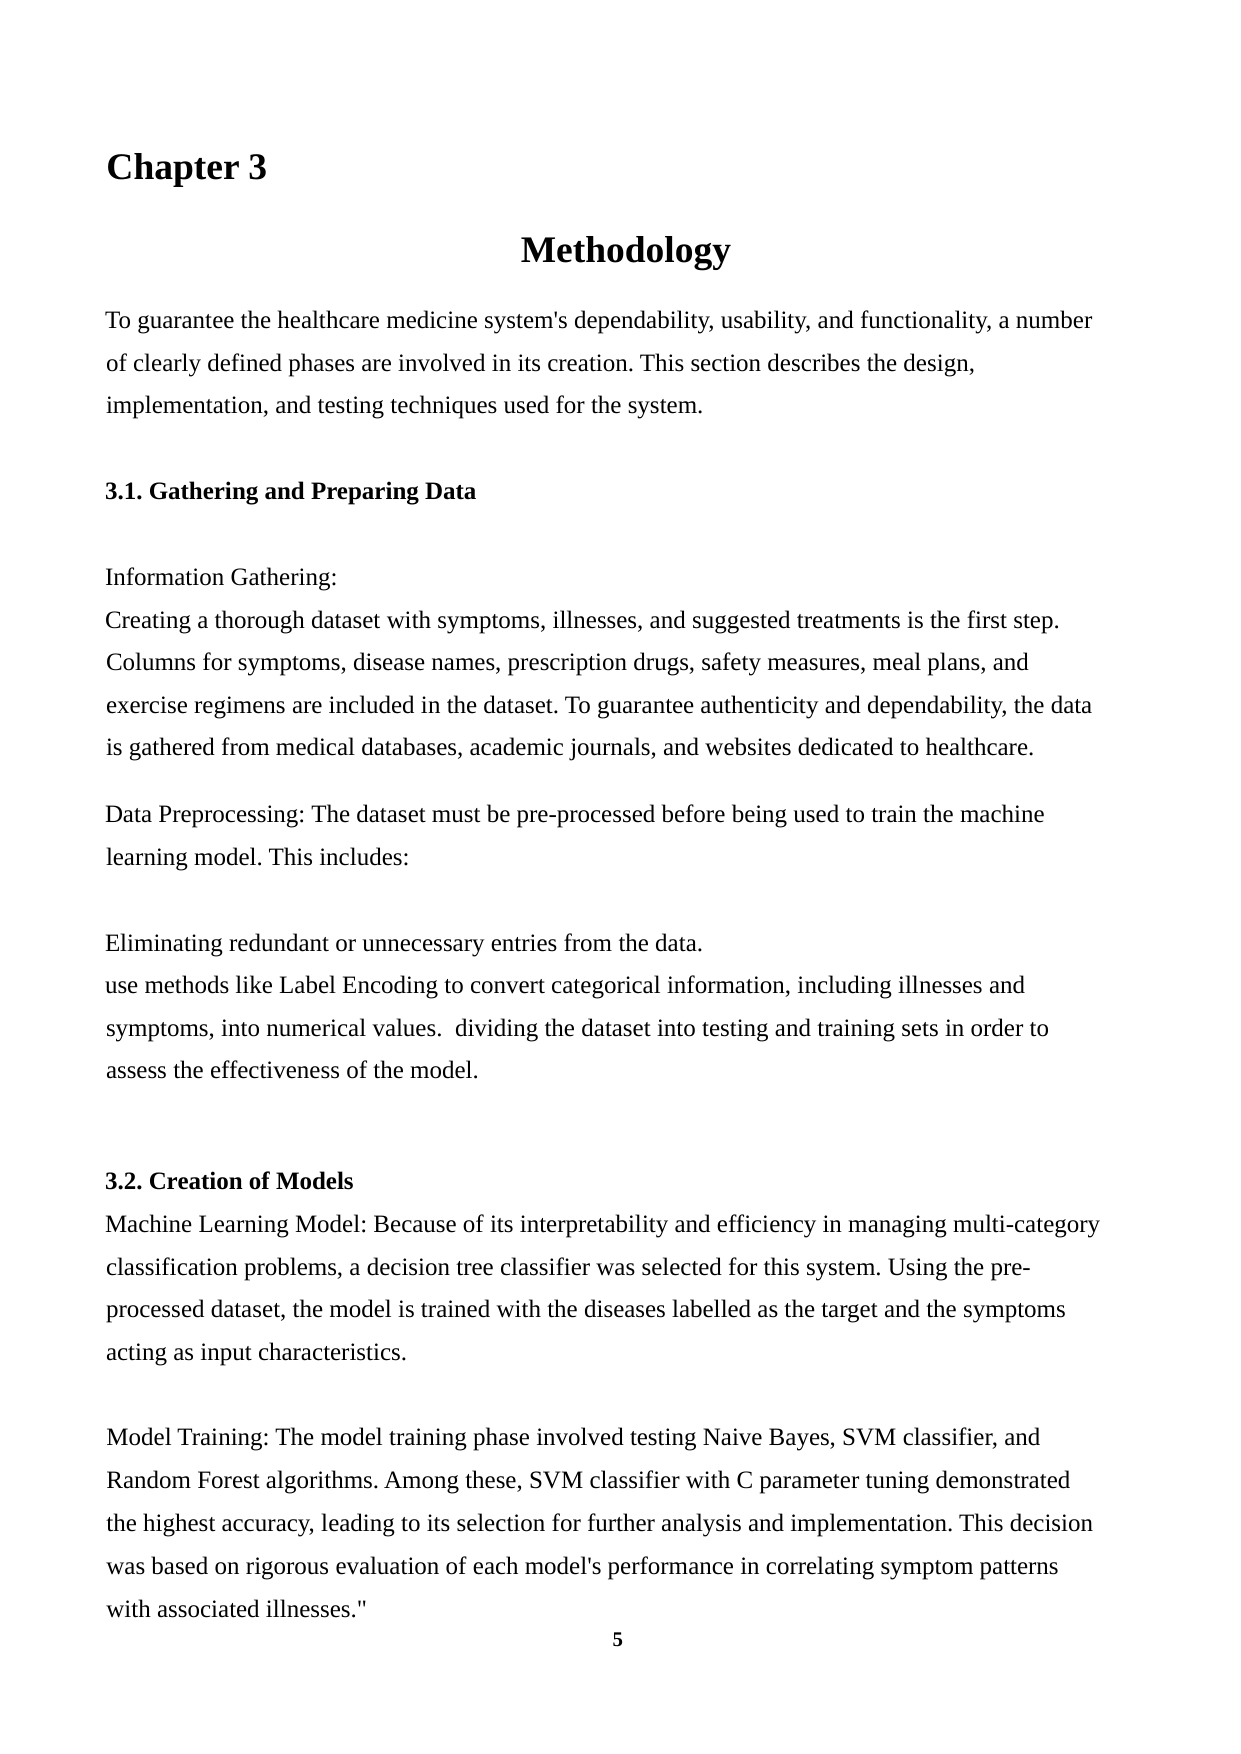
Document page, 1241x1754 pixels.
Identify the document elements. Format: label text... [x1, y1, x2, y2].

text Model Training: The model training phase involved testing Naive Bayes, SVM classifier, and Random Forest algorithms. Among these, SVM classifier with C parameter tuning demonstrated the highest accuracy, leading to its selection for further analysis and implementation. This decision was based on rigorous evaluation of each model's performance in correlating symptom patterns with associated illnesses." [106, 1422, 1102, 1623]
text Information Gathering: [105, 562, 1102, 591]
text Eliminating redundant or unnecessary entries from the data. [105, 928, 1102, 957]
text 3.2. Creation of Models [105, 1166, 1102, 1195]
text use methods like Label Encoding to convert categorical information, including illnesses and symptoms, into numerical values. dividing the dataset into testing and training sets in order to assess the effectiveness of the model. [105, 971, 1079, 1084]
text 3.1. Gathering and Preparing Data [105, 476, 1102, 505]
subtitle Methodology [159, 228, 1093, 271]
text Creating a thorough dataset with symptoms, illnesses, and suggested treatments is the first step. Columns for symptoms, disease names, prescription drugs, safety measures, meal plans, and exercise regimens are included in the dataset. To guarantee authenticity and dependability, the data is gathered from medical databases, academic journals, and websites dedicated to healthcare. [105, 605, 1102, 761]
text Chapter 3 [106, 145, 1102, 188]
text Data Preprocessing: The dataset must be pre-processed before being used to train the machine learning model. This includes: [105, 799, 1102, 871]
text Machine Learning Model: Because of its interpretability and efficiency in managing multi-category classification problems, a decision tree classifier was selected for this system. Using the pre-processed dataset, the model is trained with the diseases labelled as the target and the symptoms acting as input characteristics. [105, 1209, 1102, 1365]
text To guarantee the healthcare medicine system's dependability, usability, and functionality, a number of clearly defined phases are involved in its creation. This section describes the design, implementation, and testing techniques used for the system. [105, 305, 1102, 419]
